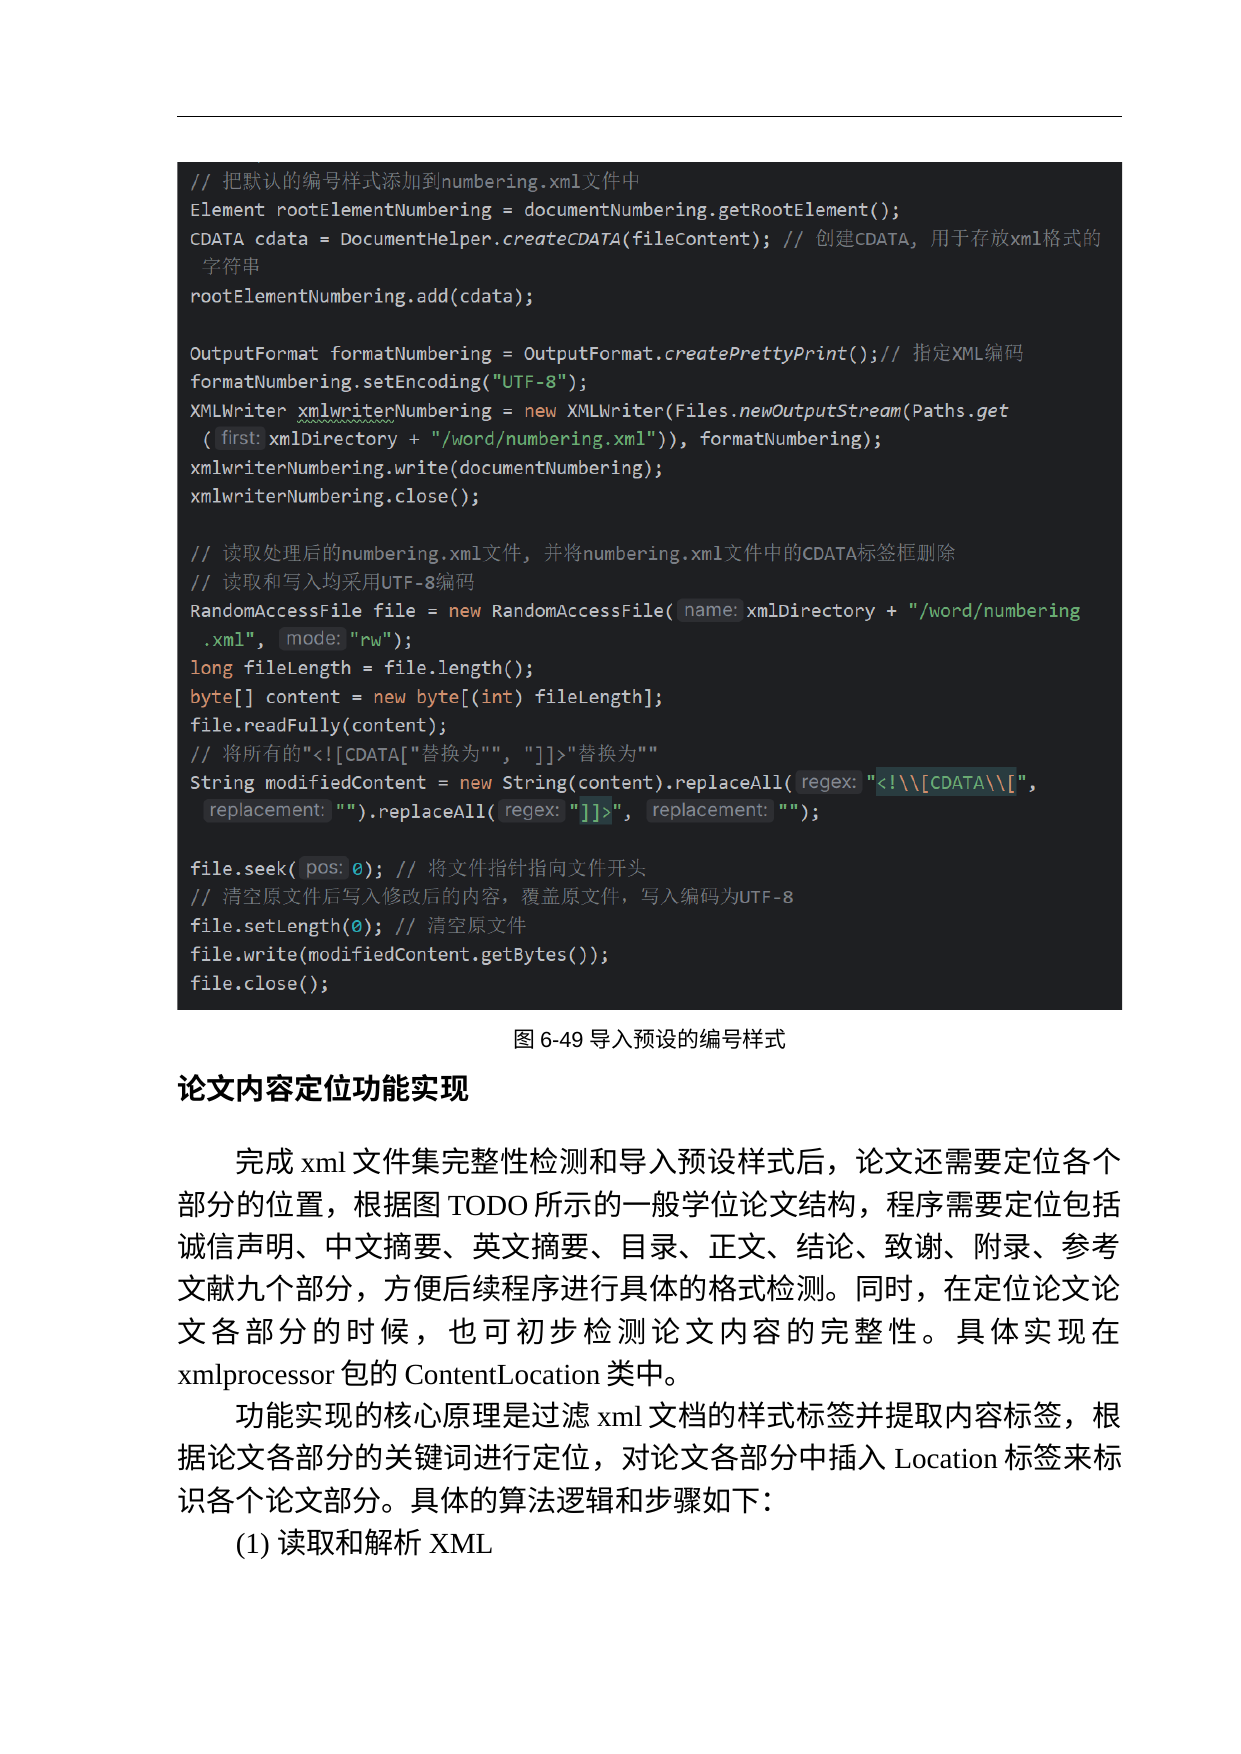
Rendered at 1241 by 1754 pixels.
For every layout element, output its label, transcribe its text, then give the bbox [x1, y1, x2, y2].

text 完成xml文件集完整性检测和导入预设样式后，论文还需要定位各个部分的位置，根据图TODO所示的一般学位论文结构，程序需要定位包括诚信声明、中文摘要、英文摘要、目录、正文、结论、致谢、附录、参考文献九个部分，方便后续程序进行具体的格式检测。同时，在定位论文论文各部分的时候，也可初步检测论文内容的完整性。具体实现在xmlprocessor包的ContentLocation类中。 [177, 1139, 1122, 1393]
text 功能实现的核心原理是过滤xml文档的样式标签并提取内容标签，根据论文各部分的关键词进行定位，对论文各部分中插入Location标签来标识各个论文部分。具体的算法逻辑和步骤如下： [177, 1393, 1122, 1519]
picture [177, 162, 1123, 1010]
list 读取和解析XML [177, 1519, 1122, 1562]
subtitle 论文内容定位功能实现 [177, 1066, 1122, 1108]
